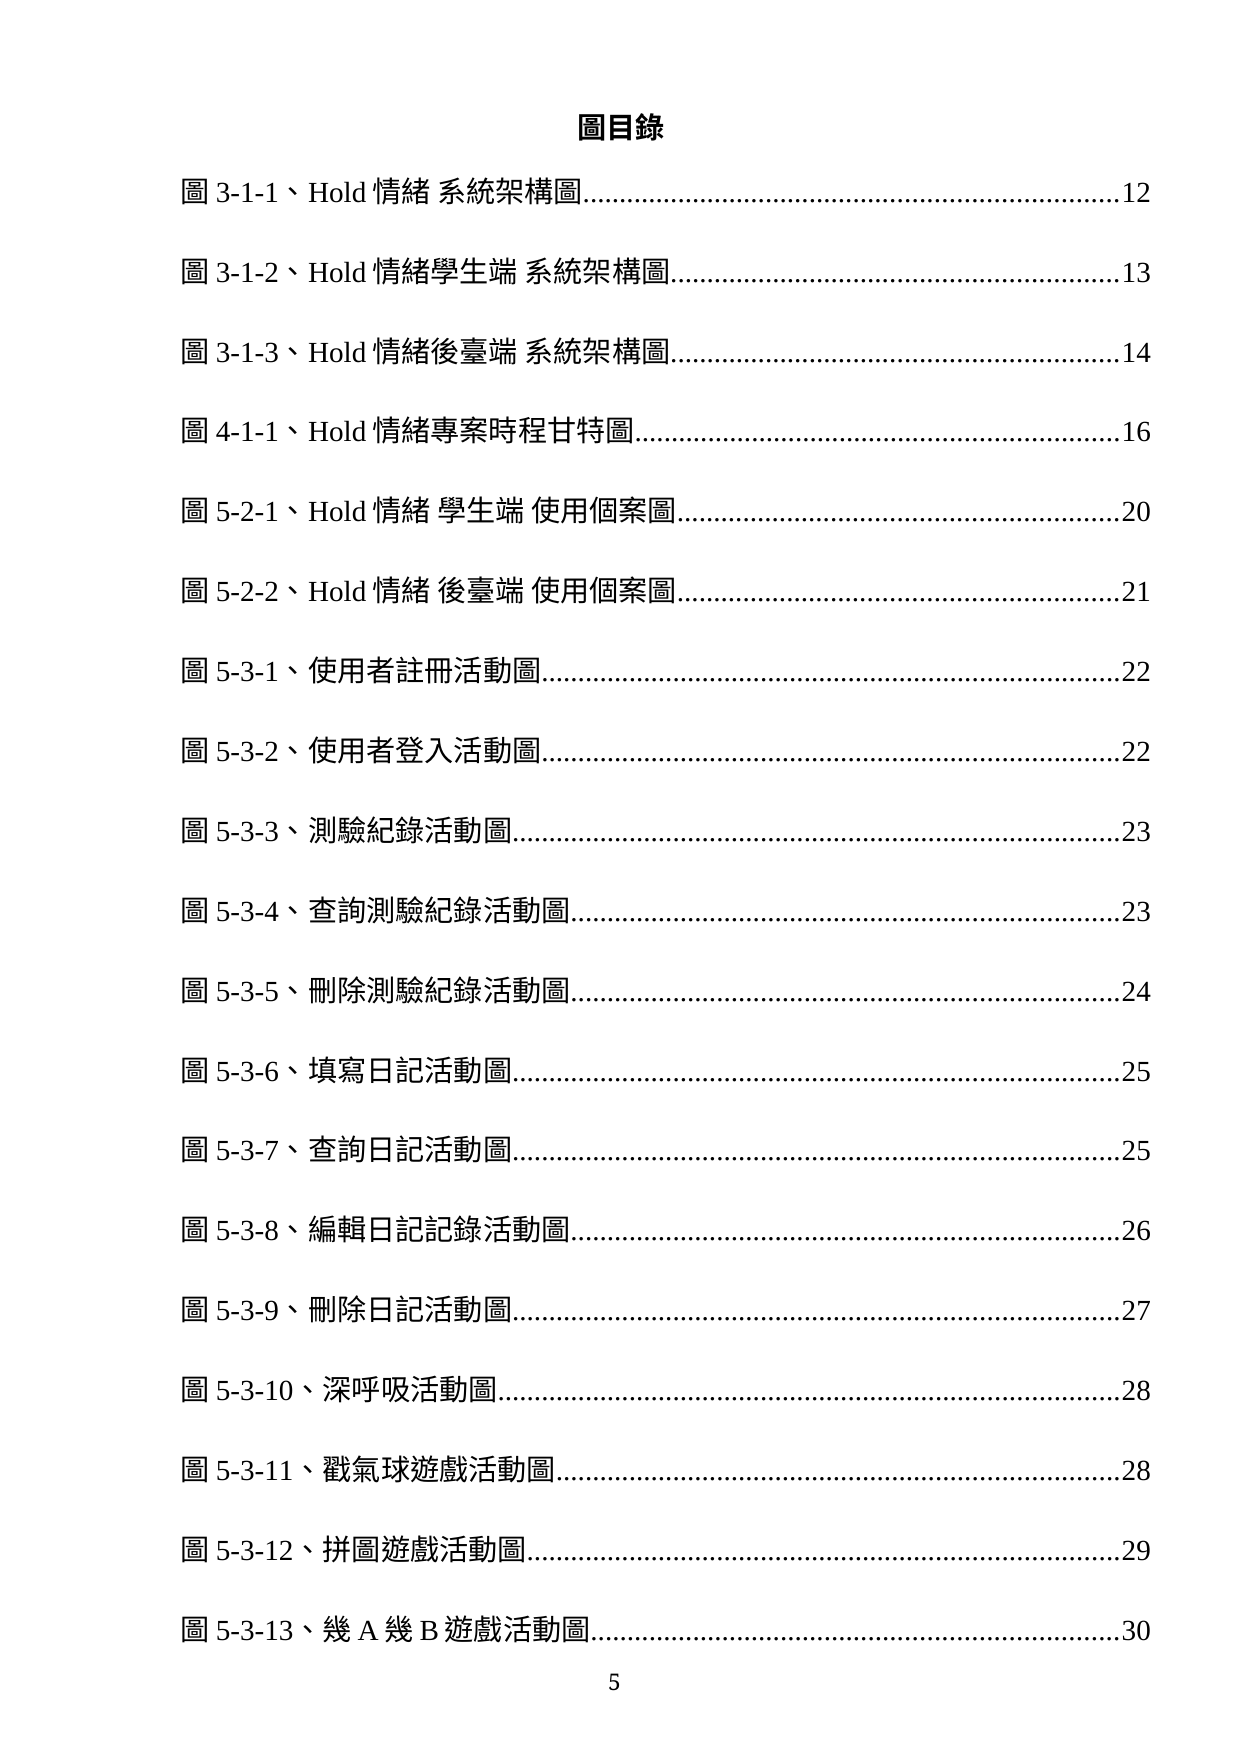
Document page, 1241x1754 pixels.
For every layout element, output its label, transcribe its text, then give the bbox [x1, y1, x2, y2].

text 圖4-1-1、Hold情緒專案時程甘特圖 16 [181, 408, 1207, 450]
text 圖5-3-7、查詢日記活動圖 25 [181, 1127, 1207, 1169]
text 圖5-3-4、查詢測驗紀錄活動圖 23 [181, 887, 1207, 930]
text 圖5-3-12、拼圖遊戲活動圖 29 [181, 1526, 1207, 1569]
text 圖5-3-10、深呼吸活動圖 28 [181, 1367, 1207, 1409]
text 圖5-3-11、戳氣球遊戲活動圖 28 [181, 1447, 1207, 1489]
text 圖3-1-2、Hold情緒學生端 系統架構圖 13 [181, 248, 1207, 291]
text 圖5-3-1、使用者註冊活動圖 22 [181, 648, 1207, 690]
text 圖5-3-8、編輯日記記錄活動圖 26 [181, 1207, 1207, 1249]
text 圖5-2-2、Hold情緒 後臺端 使用個案圖 21 [181, 568, 1207, 610]
subtitle 圖目錄 [90, 102, 1151, 148]
text 圖5-3-2、使用者登入活動圖 22 [181, 728, 1207, 770]
text 圖5-3-3、測驗紀錄活動圖 23 [181, 807, 1207, 850]
text 圖3-1-1、Hold情緒 系統架構圖 12 [181, 168, 1207, 211]
text 圖5-3-6、填寫日記活動圖 25 [181, 1047, 1207, 1089]
text 圖5-3-5、刪除測驗紀錄活動圖 24 [181, 967, 1207, 1009]
text 圖5-2-1、Hold情緒 學生端 使用個案圖 20 [181, 488, 1207, 530]
text 圖5-3-9、刪除日記活動圖 27 [181, 1287, 1207, 1329]
text 圖3-1-3、Hold情緒後臺端 系統架構圖 14 [181, 328, 1207, 371]
text 圖5-3-13、幾A幾B遊戲活動圖 30 [181, 1606, 1207, 1649]
